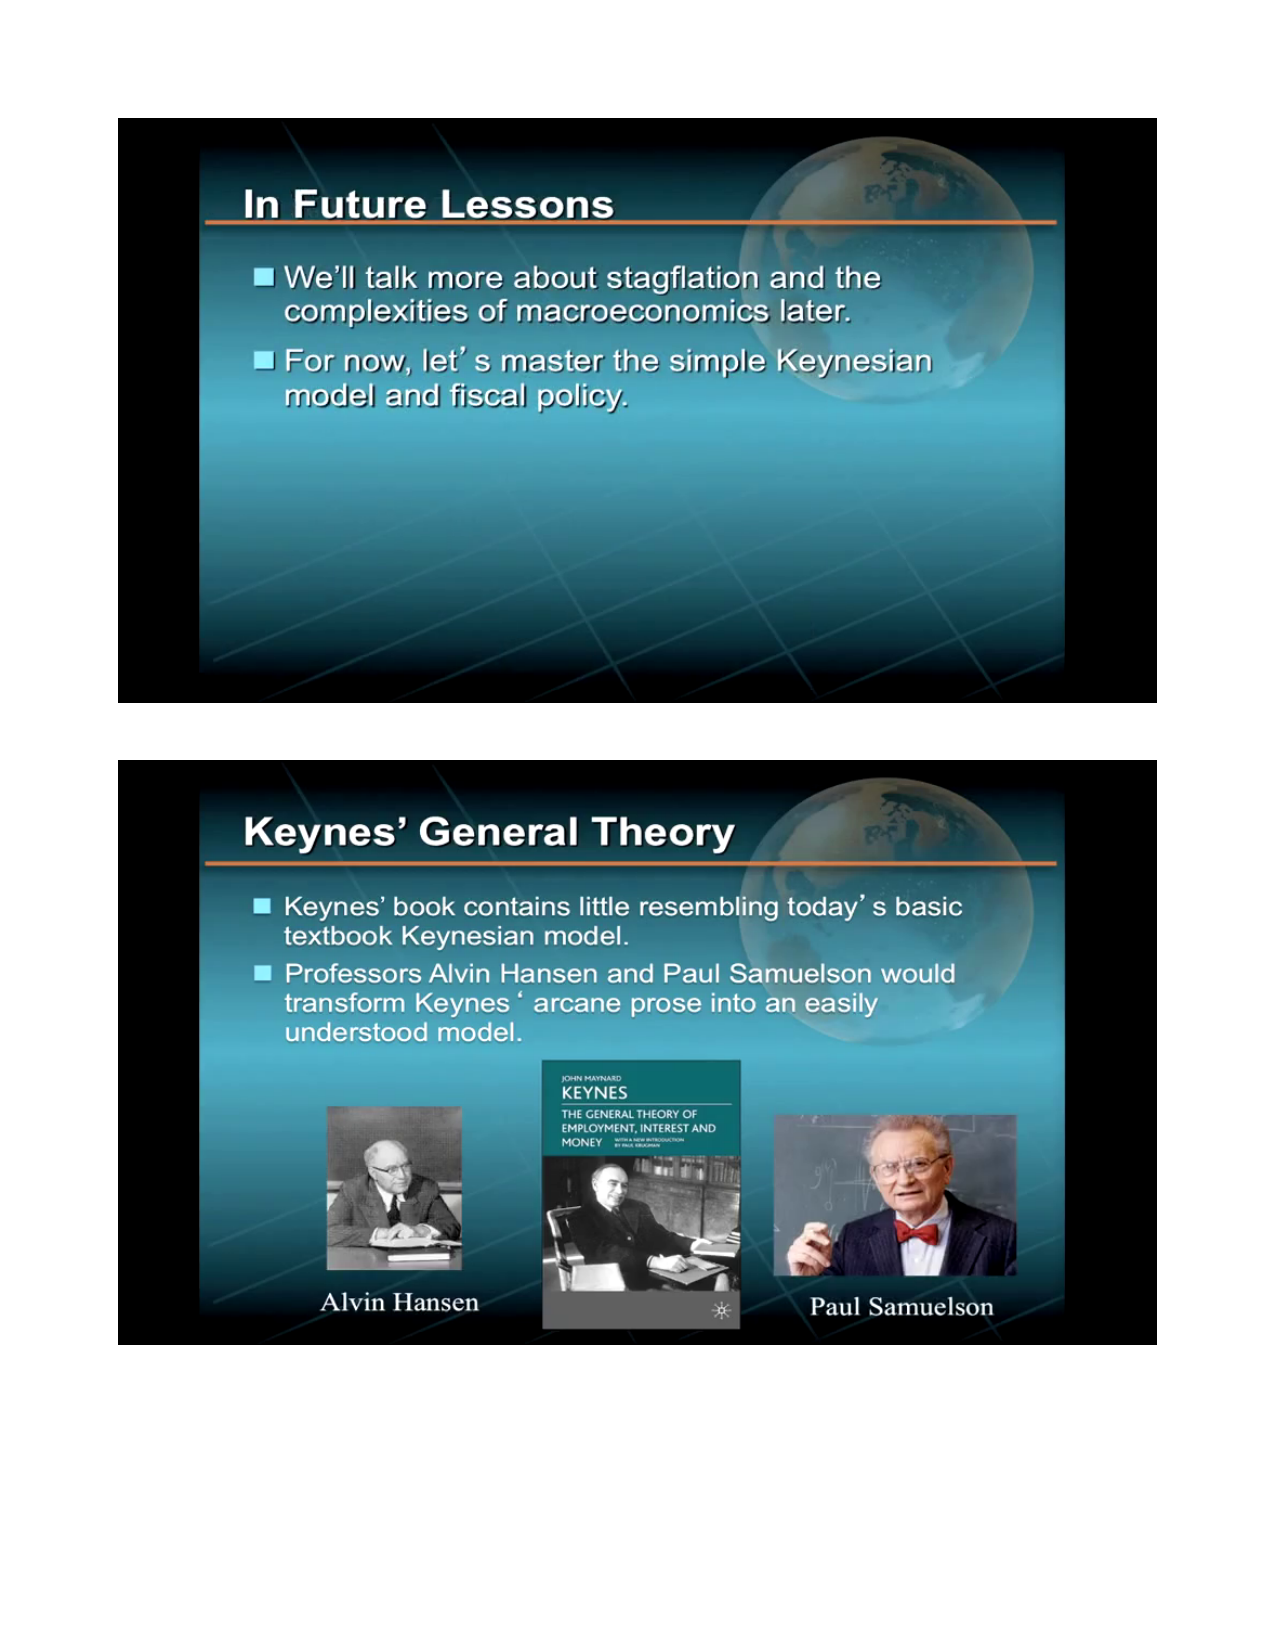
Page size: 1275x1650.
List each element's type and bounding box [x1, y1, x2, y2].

picture [118, 760, 1157, 1345]
picture [118, 118, 1157, 703]
